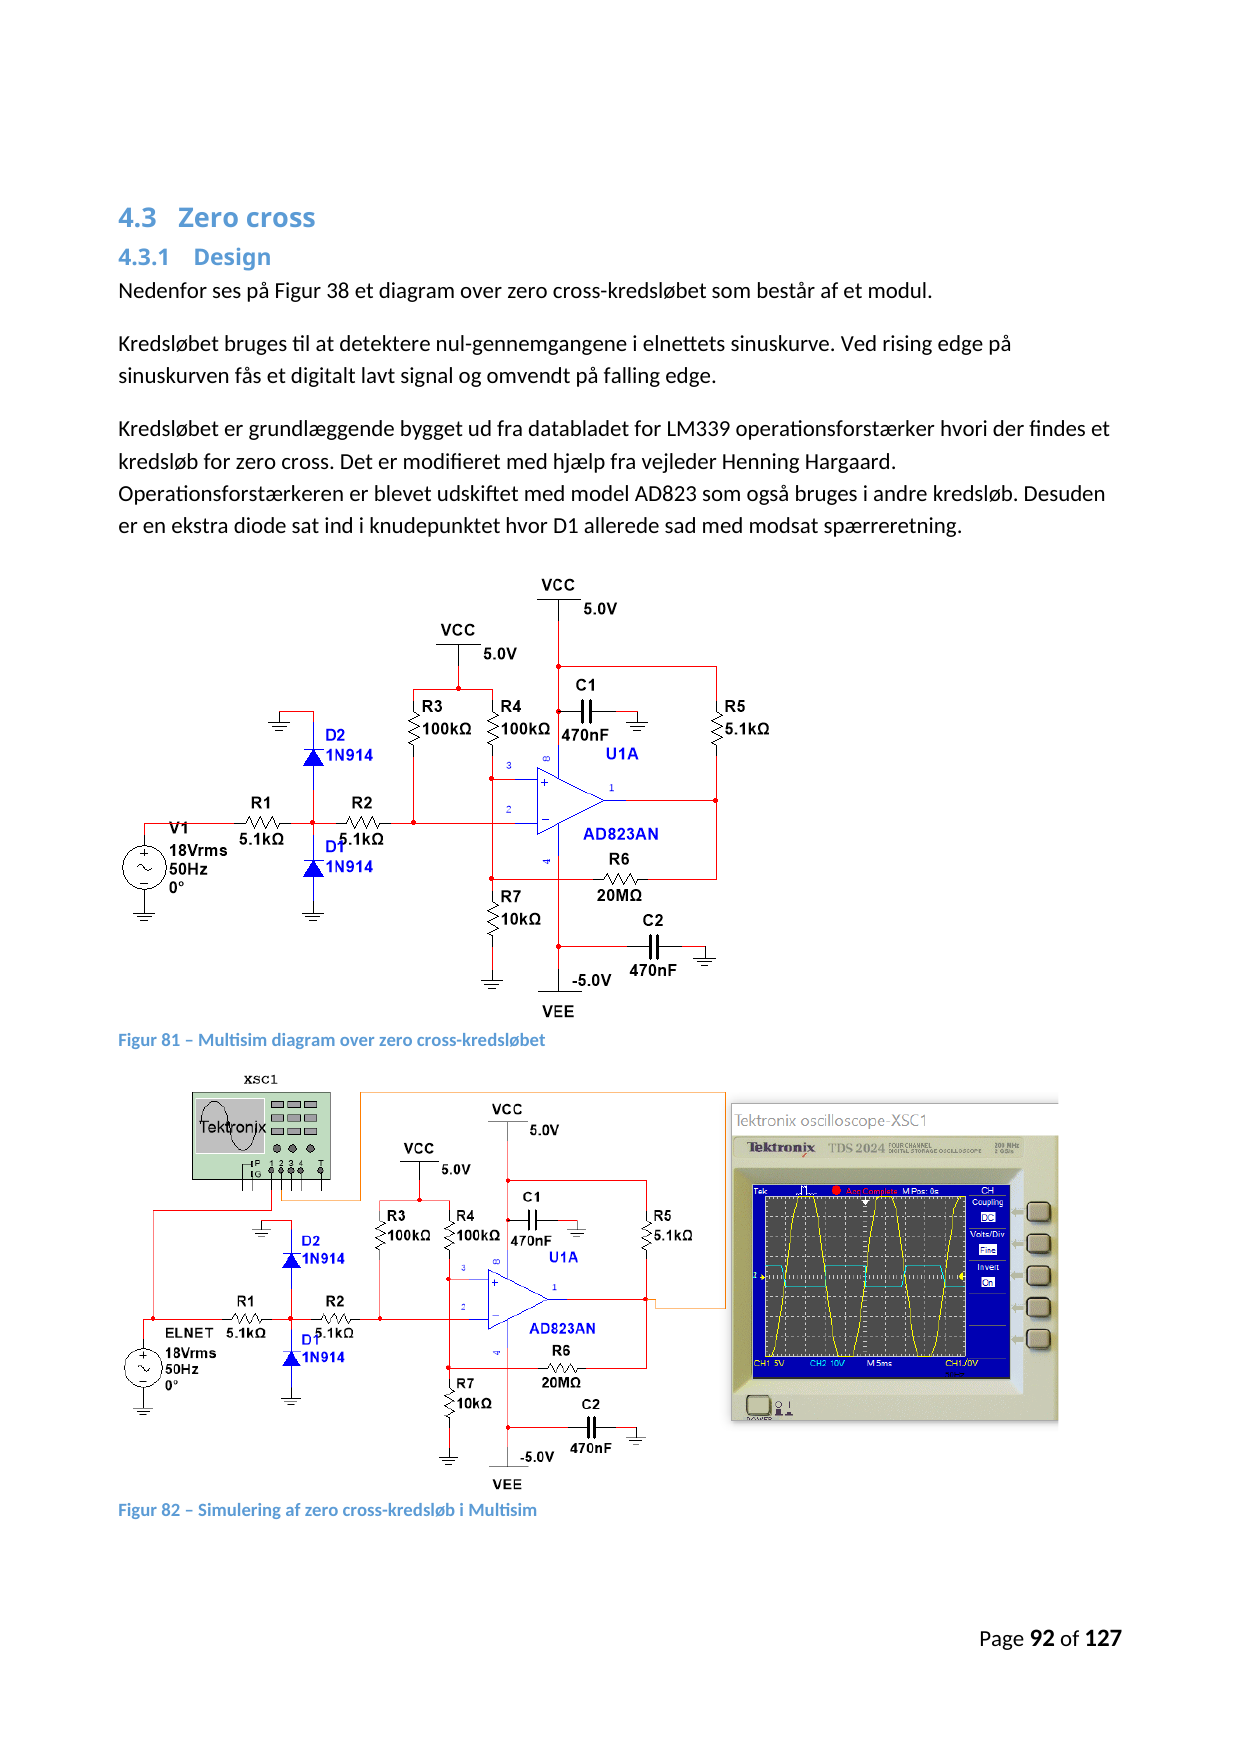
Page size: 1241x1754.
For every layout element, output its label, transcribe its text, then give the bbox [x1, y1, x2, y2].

picture [118, 1071, 1059, 1495]
text Figur 81 – Multisim diagram over zero cross-kredsløbet [118, 1028, 1122, 1051]
subtitle Design [118, 240, 1122, 272]
text Kredsløbet er grundlæggende bygget ud fra databladet for LM339 operationsforstærker hvori der findes et kredsløb for zero cross. Det er modifieret med hjælp fra vejleder Henning Hargaard. Operationsforstærkeren er blevet udskiftet med model AD823 som også bruges i andre kredsløb. Desuden er en ekstra diode sat ind i knudepunktet hvor D1 allerede sad med modsat spærreretning. [118, 414, 1122, 539]
text Figur 82 – Simulering af zero cross-kredsløb i Multisim [118, 1498, 1122, 1521]
text Kredsløbet bruges til at detektere nul-gennemgangene i elnettets sinuskurve. Ved rising edge på sinuskurven fås et digitalt lavt signal og omvendt på falling edge. [118, 329, 1122, 389]
subtitle Zero cross [118, 198, 1122, 235]
text Nedenfor ses på Figur 38 et diagram over zero cross-kredsløbet som består af et modul. [118, 276, 1122, 304]
picture [118, 564, 774, 1024]
